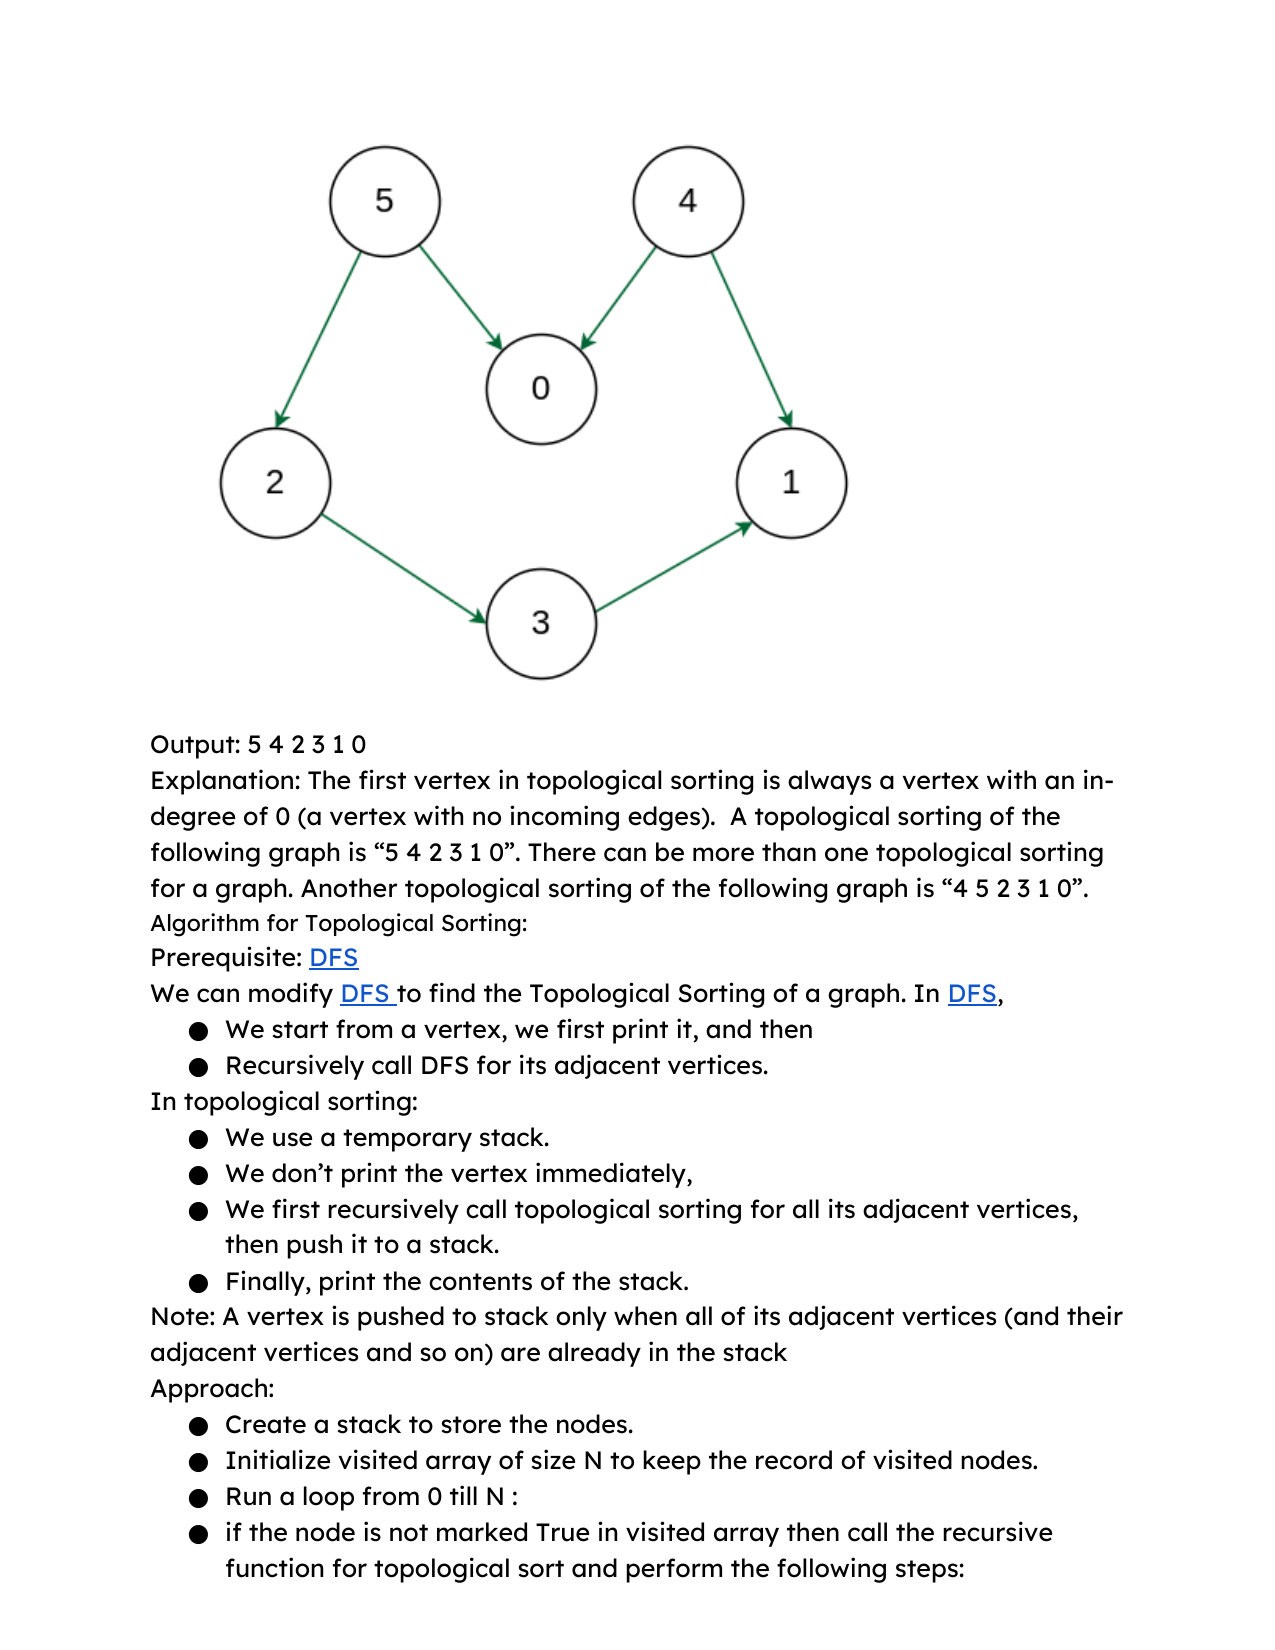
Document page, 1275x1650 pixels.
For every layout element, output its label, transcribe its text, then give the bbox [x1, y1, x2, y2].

text Approach: [150, 1373, 1125, 1404]
list We don’t print the vertex immediately, [187, 1157, 1125, 1188]
text We can modify DFS to find the Topological Sorting of a graph. In DFS, [150, 977, 1125, 1009]
text Prerequisite: DFS [150, 941, 1125, 973]
list Finally, print the contents of the stack. [187, 1265, 1125, 1296]
list We start from a vertex, we first print it, and then [187, 1013, 1125, 1044]
list Initialize visited array of size N to keep the record of visited nodes. [187, 1444, 1125, 1476]
text Output: 5 4 2 3 1 0 [150, 729, 1125, 760]
text In topological sorting: [150, 1085, 1125, 1116]
list if the node is not marked True in visited array then call the recursive function for topological sort and perform the following steps: [187, 1516, 1125, 1584]
list We first recursively call topological sorting for all its adjacent vertices, then push it to a stack. [187, 1193, 1125, 1260]
list Recursively call DFS for its adjacent vertices. [187, 1049, 1125, 1081]
text Explanation: The first vertex in topological sorting is always a vertex with an in-degree of 0 (a vertex with no incoming edges). A topological sorting of the following graph is “5 4 2 3 1 0”. There can be more than one topological sorting for a graph. Another topological sorting of the following graph is “4 5 2 3 1 0”. [150, 765, 1125, 904]
text Algorithm for Topological Sorting: [150, 908, 1125, 937]
picture [150, 84, 932, 725]
text Note: A vertex is pushed to stack only when all of its adjacent vertices (and their adjacent vertices and so on) are already in the stack [150, 1301, 1125, 1368]
list We use a temporary stack. [187, 1121, 1125, 1152]
list Run a loop from 0 till N : [187, 1481, 1125, 1512]
list Create a stack to store the nodes. [187, 1409, 1125, 1440]
